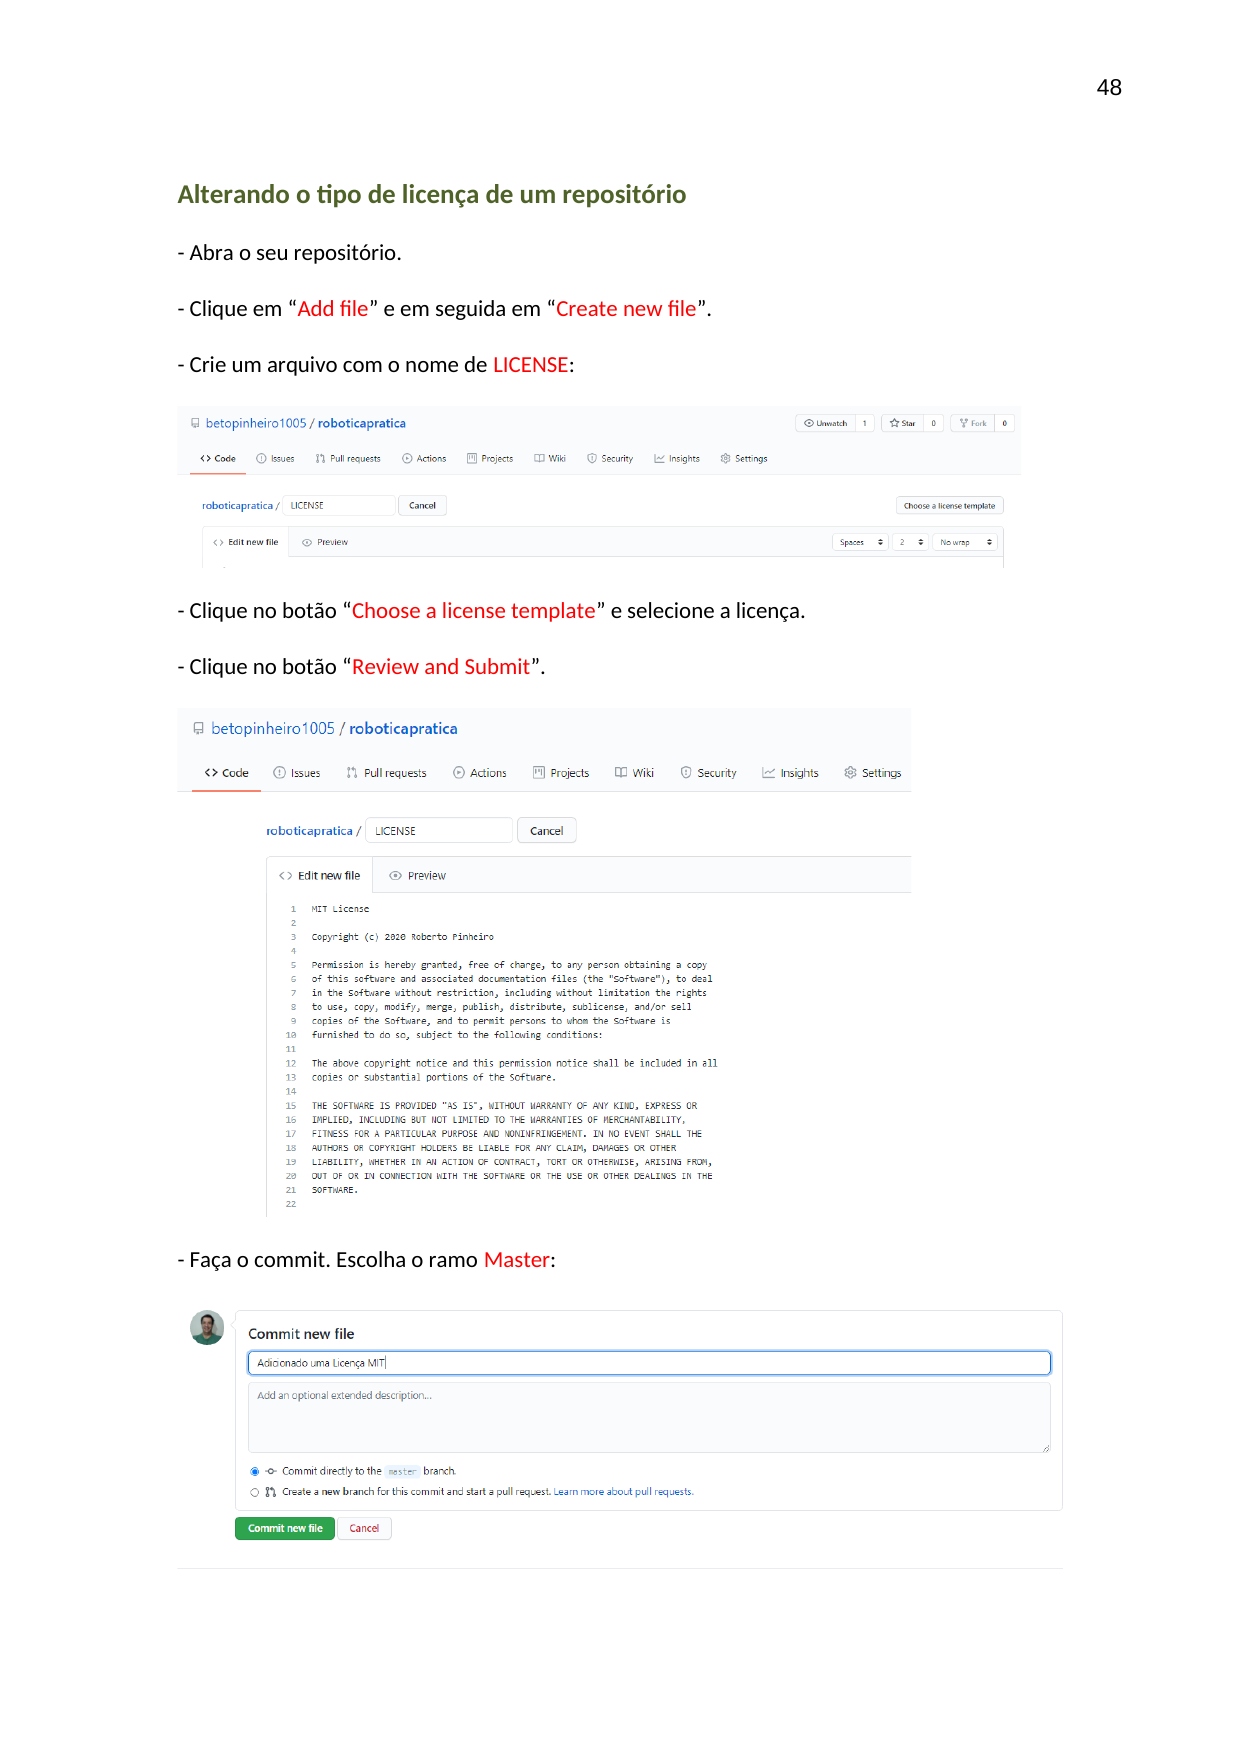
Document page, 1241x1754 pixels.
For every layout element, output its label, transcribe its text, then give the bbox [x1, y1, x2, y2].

text - Clique no botão “Choose a license template” e selecione a licença. [177, 596, 1122, 624]
text - Clique no botão “Review and Submit”. [177, 652, 1122, 680]
picture [177, 708, 912, 1217]
text - Faça o commit. Escolha o ramo Master: [177, 1245, 1122, 1273]
picture [177, 1301, 1063, 1575]
text - Crie um arquivo com o nome de LICENSE: [177, 350, 1122, 378]
subtitle Alterando o tipo de licença de um repositório [177, 177, 1122, 210]
text - Abra o seu repositório. [177, 238, 1122, 266]
text - Clique em “Add file” e em seguida em “Create new file”. [177, 294, 1122, 322]
picture [177, 406, 1022, 568]
